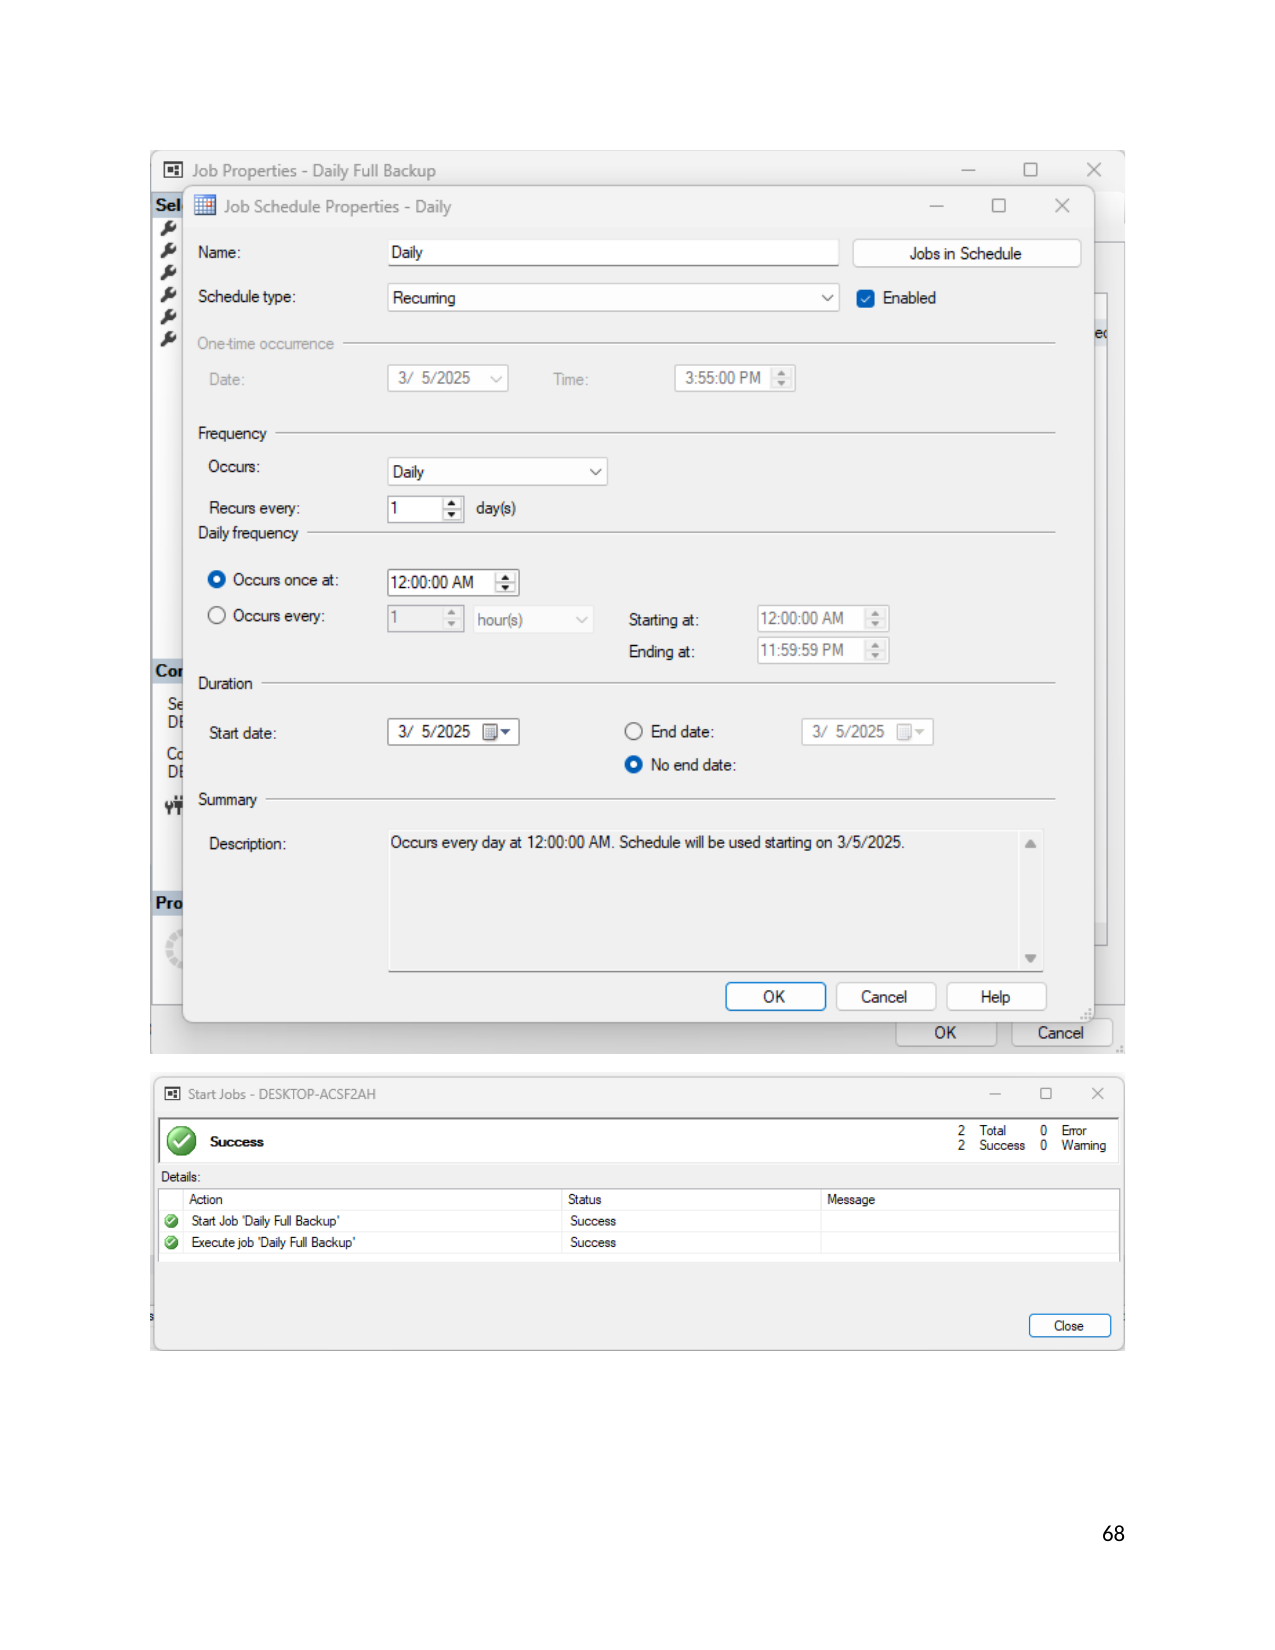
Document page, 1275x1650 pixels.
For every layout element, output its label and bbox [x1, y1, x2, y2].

picture [150, 1072, 1125, 1351]
picture [150, 150, 1125, 1054]
